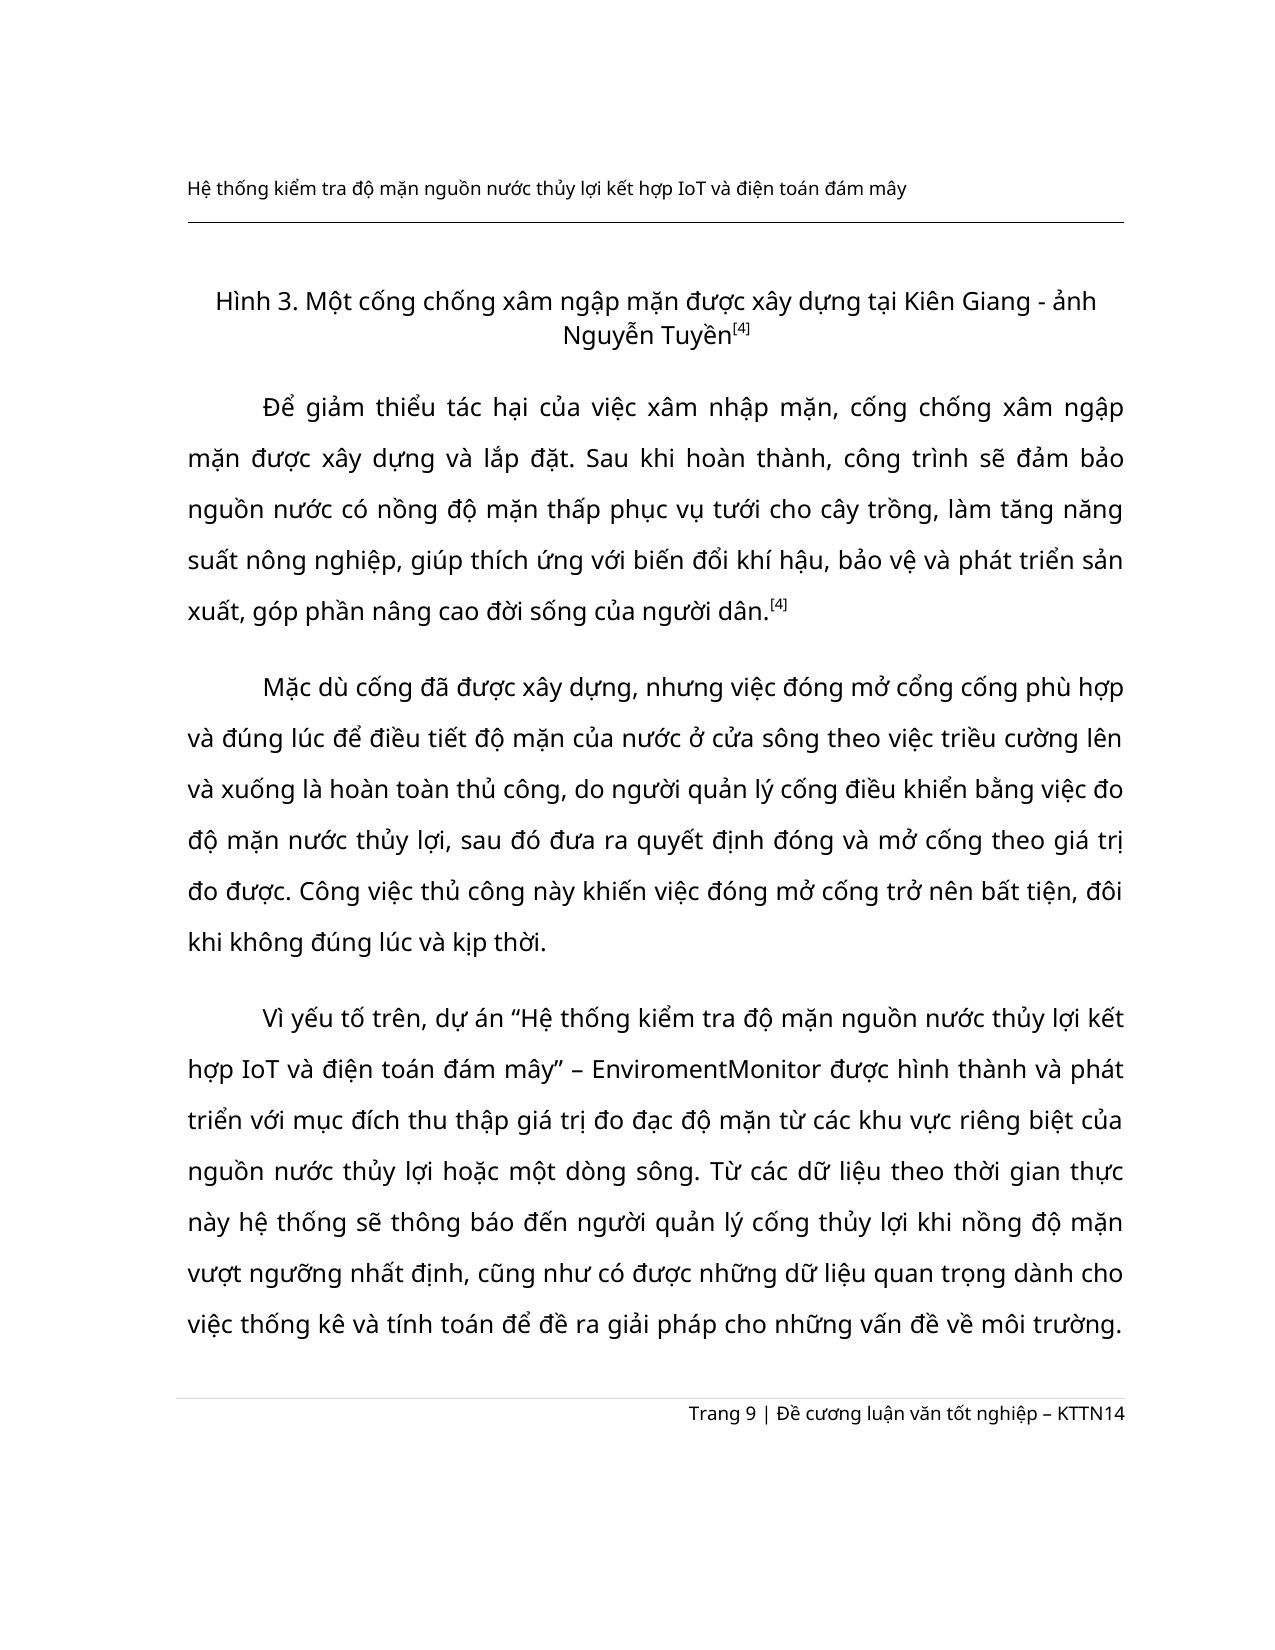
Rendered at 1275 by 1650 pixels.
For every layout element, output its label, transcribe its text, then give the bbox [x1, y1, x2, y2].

text Để giảm thiểu tác hại của việc xâm nhập mặn, cống chống xâm ngập mặn được xây dựng và lắp đặt. Sau khi hoàn thành, công trình sẽ đảm bảo nguồn nước có nồng độ mặn thấp phục vụ tưới cho cây trồng, làm tăng năng suất nông nghiệp, giúp thích ứng với biến đổi khí hậu, bảo vệ và phát triển sản xuất, góp phần nâng cao đời sống của người dân.[4] [187, 389, 1125, 628]
text Mặc dù cống đã được xây dựng, nhưng việc đóng mở cổng cống phù hợp và đúng lúc để điều tiết độ mặn của nước ở cửa sông theo việc triều cường lên và xuống là hoàn toàn thủ công, do người quản lý cống điều khiển bằng việc đo độ mặn nước thủy lợi, sau đó đưa ra quyết định đóng và mở cống theo giá trị đo được. Công việc thủ công này khiến việc đóng mở cống trở nên bất tiện, đôi khi không đúng lúc và kịp thời. [187, 670, 1125, 734]
text Mặc dù cống đã được xây dựng, nhưng việc đóng mở cổng cống phù hợp và đúng lúc để điều tiết độ mặn của nước ở cửa sông theo việc triều cường lên và xuống là hoàn toàn thủ công, do người quản lý cống điều khiển bằng việc đo độ mặn nước thủy lợi, sau đó đưa ra quyết định đóng và mở cống theo giá trị đo được. Công việc thủ công này khiến việc đóng mở cống trở nên bất tiện, đôi khi không đúng lúc và kịp thời. [187, 735, 1125, 785]
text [187, 1270, 1125, 1320]
text Mặc dù cống đã được xây dựng, nhưng việc đóng mở cổng cống phù hợp và đúng lúc để điều tiết độ mặn của nước ở cửa sông theo việc triều cường lên và xuống là hoàn toàn thủ công, do người quản lý cống điều khiển bằng việc đo độ mặn nước thủy lợi, sau đó đưa ra quyết định đóng và mở cống theo giá trị đo được. Công việc thủ công này khiến việc đóng mở cống trở nên bất tiện, đôi khi không đúng lúc và kịp thời. [187, 786, 1125, 959]
